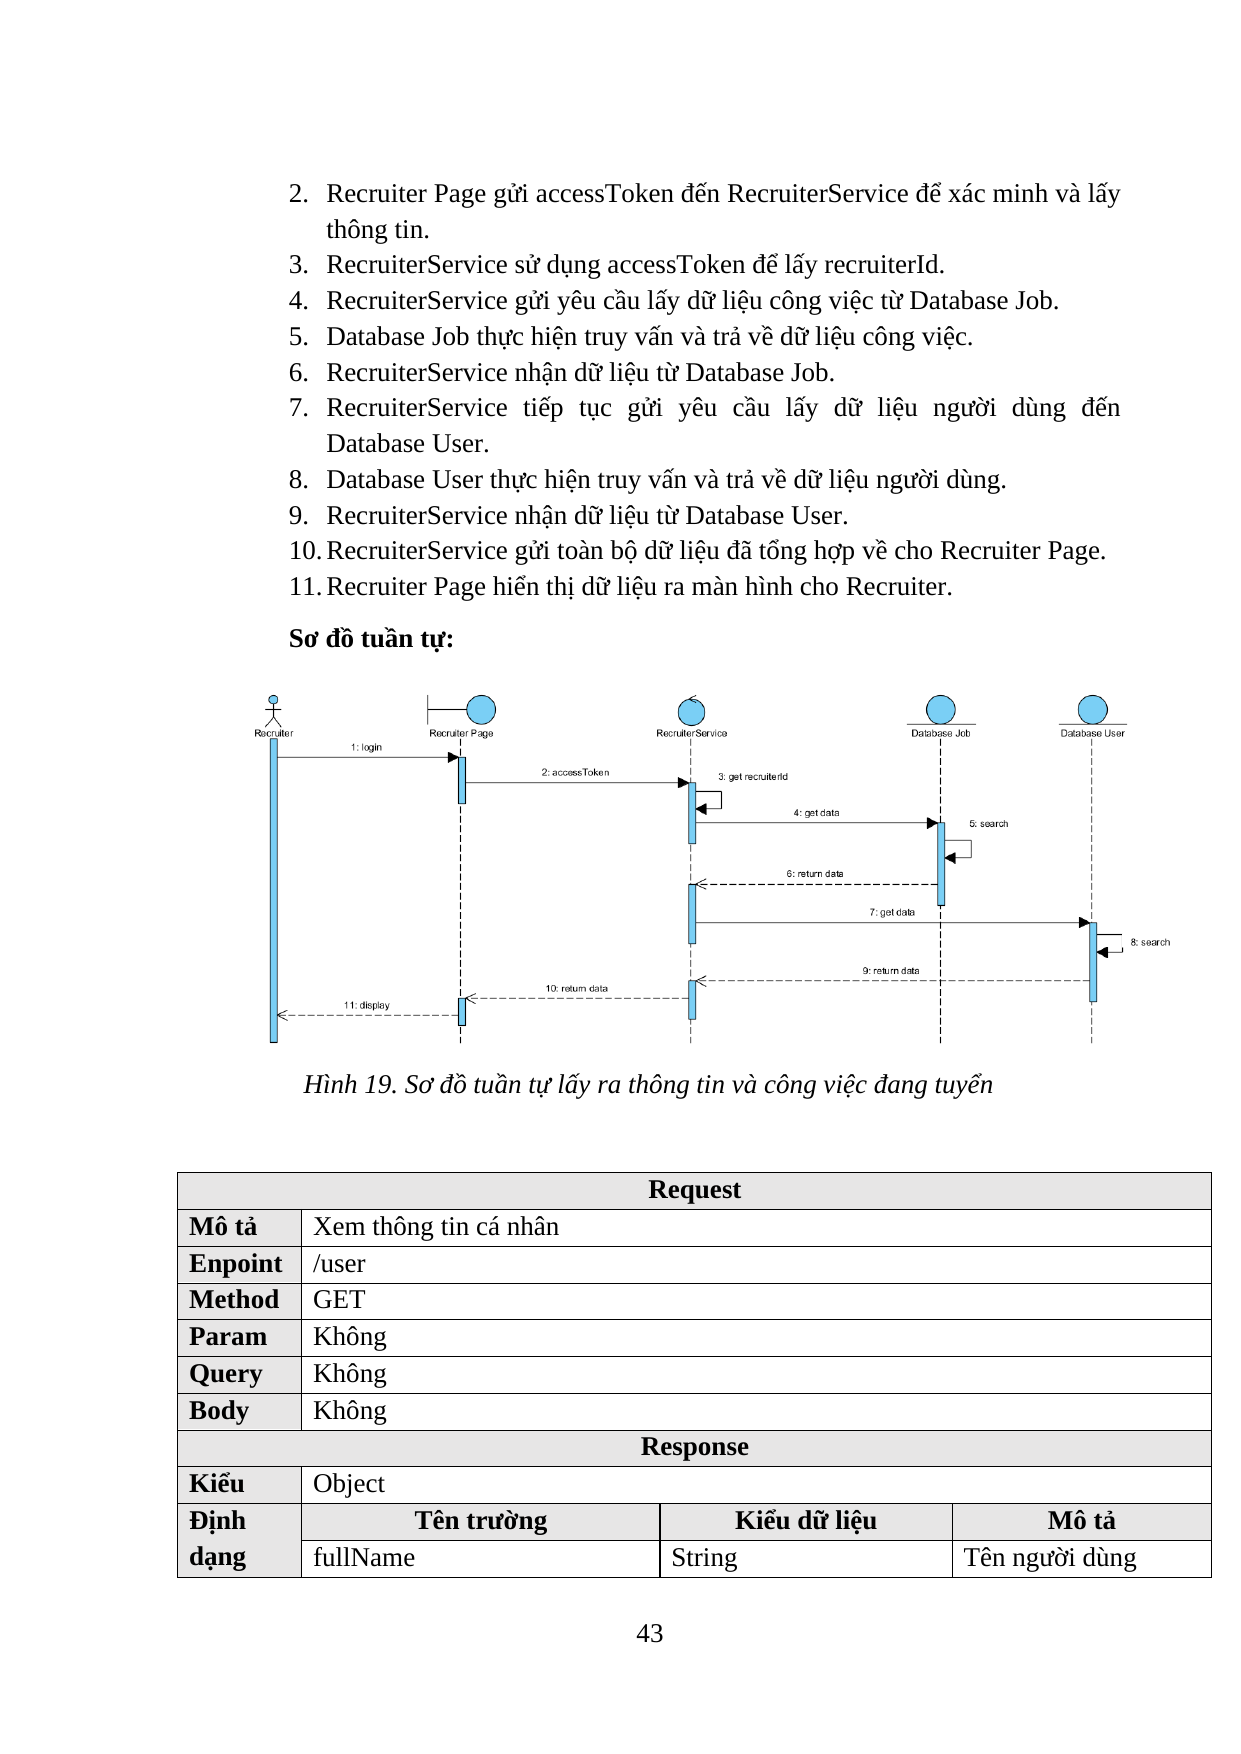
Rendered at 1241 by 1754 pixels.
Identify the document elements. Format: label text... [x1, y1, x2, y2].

table_cell Không [302, 1394, 1211, 1429]
list Recruiter Page gửi accessToken đến RecruiterService để xác minh và lấy thông tin. [288, 177, 1122, 244]
picture [252, 683, 1198, 1064]
text Sơ đồ tuần tự: [213, 623, 1122, 654]
table_cell Object [302, 1467, 1211, 1503]
table_cell Không [302, 1357, 1211, 1393]
list Database User thực hiện truy vấn và trả về dữ liệu người dùng. [288, 463, 1122, 494]
table_cell Mô tả [953, 1504, 1211, 1540]
list RecruiterService sử dụng accessToken để lấy recruiterId. [288, 249, 1122, 280]
table_cell Enpoint [178, 1247, 301, 1282]
table_cell /user [302, 1247, 1211, 1282]
table_cell Param [178, 1320, 301, 1356]
table_cell Kiểu dữ liệu [661, 1504, 952, 1540]
table_cell Body [178, 1394, 301, 1429]
list Database Job thực hiện truy vấn và trả về dữ liệu công việc. [288, 320, 1122, 351]
table_cell Tên trường [302, 1504, 659, 1540]
table_cell Mô tả [178, 1210, 301, 1246]
table_cell Không [302, 1320, 1211, 1356]
list RecruiterService nhận dữ liệu từ Database User. [288, 499, 1122, 530]
table_cell Kiểu [178, 1467, 301, 1503]
list RecruiterService gửi toàn bộ dữ liệu đã tổng hợp về cho Recruiter Page. [288, 534, 1122, 566]
table_cell Tên người dùng [953, 1541, 1211, 1577]
list RecruiterService tiếp tục gửi yêu cầu lấy dữ liệu người dùng đến Database User. [288, 392, 1122, 458]
table_cell GET [302, 1284, 1211, 1319]
list RecruiterService gửi yêu cầu lấy dữ liệu công việc từ Database Job. [288, 284, 1122, 316]
table_cell Response [178, 1431, 1211, 1466]
table_cell Định dạng kiểu dữ liệu [178, 1504, 301, 1577]
table_cell String [661, 1541, 952, 1577]
table_cell fullName [302, 1541, 659, 1577]
table_cell Method [178, 1284, 301, 1319]
table_header Request [178, 1173, 1211, 1209]
table_cell Xem thông tin cá nhân [302, 1210, 1211, 1246]
list Recruiter Page hiển thị dữ liệu ra màn hình cho Recruiter. [288, 570, 1122, 601]
table_cell Query [178, 1357, 301, 1393]
list RecruiterService nhận dữ liệu từ Database Job. [288, 356, 1122, 387]
